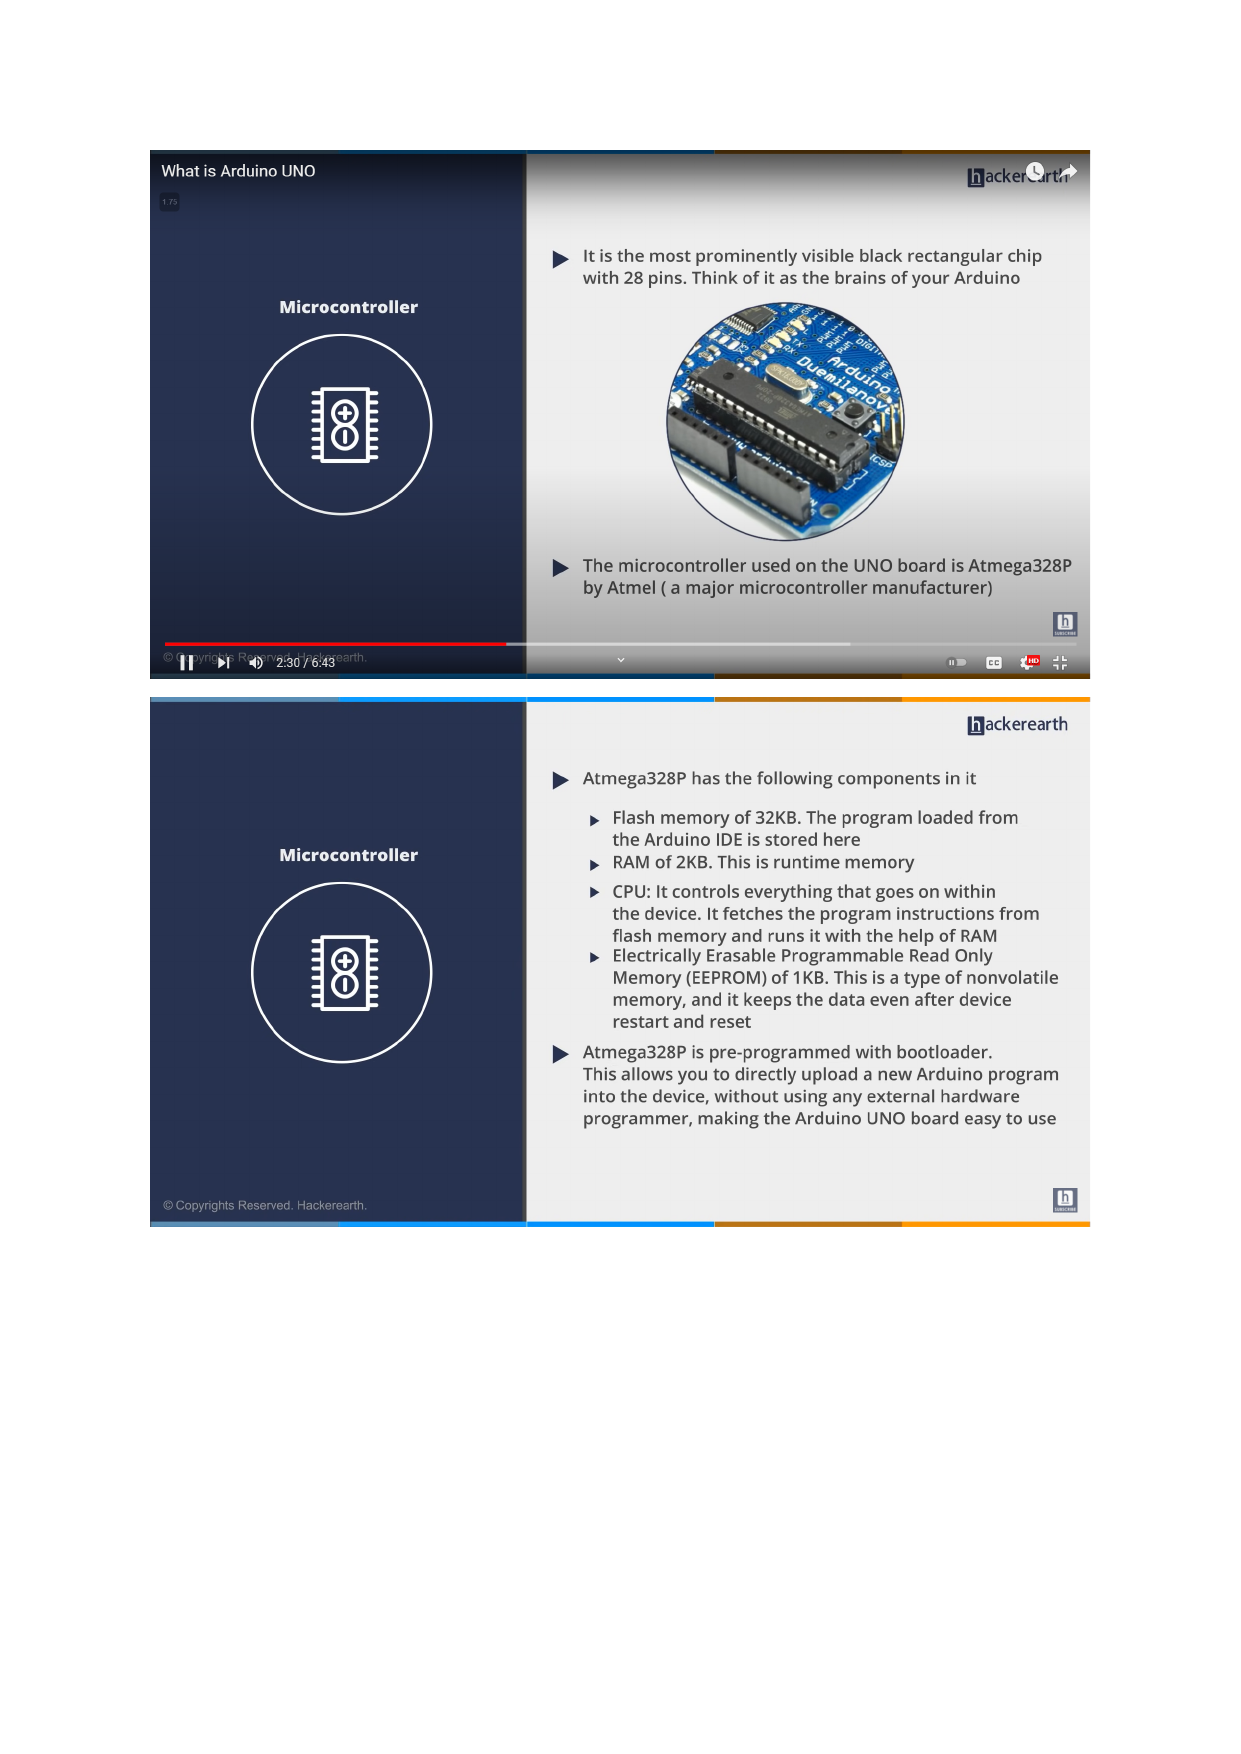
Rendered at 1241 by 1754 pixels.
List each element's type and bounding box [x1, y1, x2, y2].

picture [150, 150, 1091, 679]
picture [150, 697, 1091, 1227]
